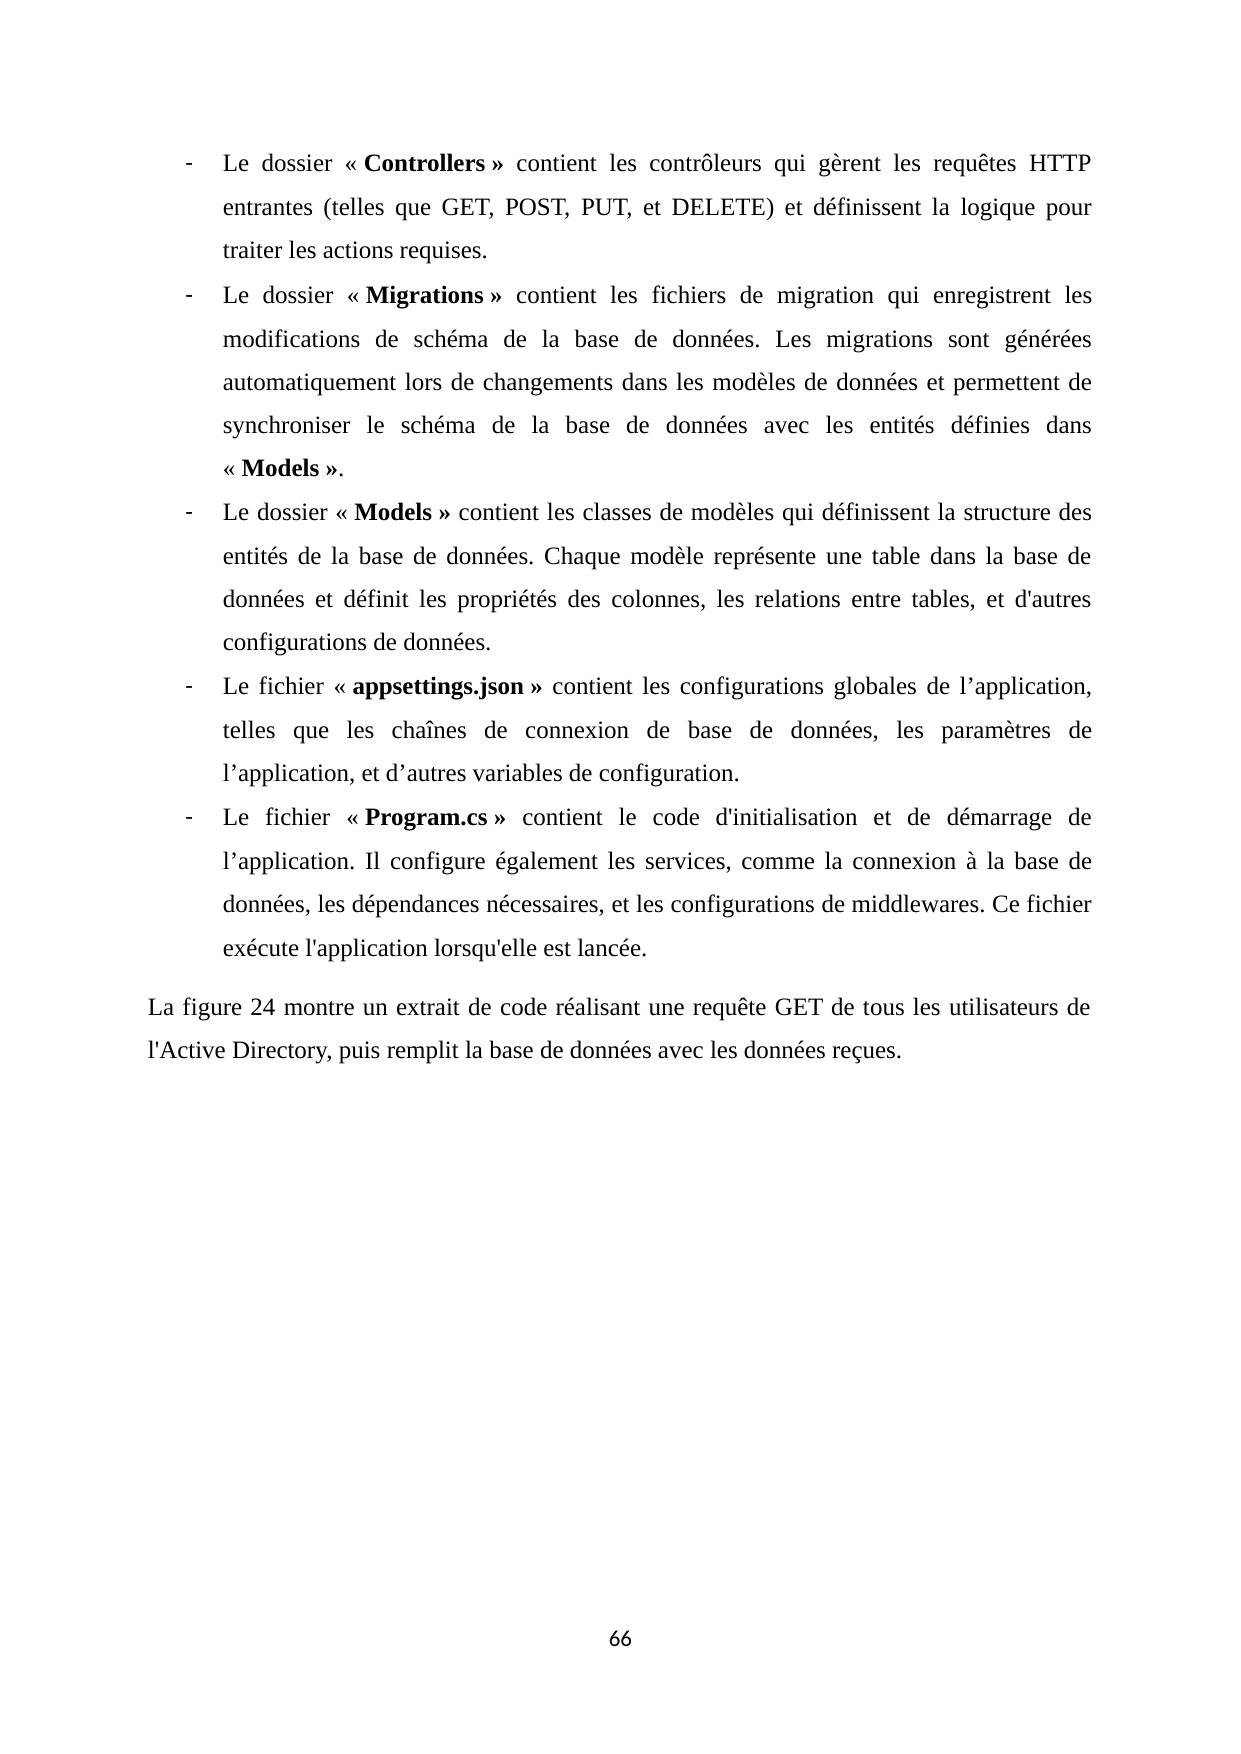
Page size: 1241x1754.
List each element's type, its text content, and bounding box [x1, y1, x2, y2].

list Le dossier « Controllers » contient les contrôleurs qui gèrent les requêtes HTTP entrantes (telles que GET, POST, PUT, et DELETE) et définissent la logique pour traiter les actions requises. [185, 148, 1093, 264]
list Le fichier « appsettings.json » contient les configurations globales de l’application, telles que les chaînes de connexion de base de données, les paramètres de l’application, et d’autres variables de configuration. [185, 670, 1093, 787]
list Le fichier « Program.cs » contient le code d'initialisation et de démarrage de l’application. Il configure également les services, comme la connexion à la base de données, les dépendances nécessaires, et les configurations de middlewares. Ce fichier exécute l'application lorsqu'elle est lancée. [185, 802, 1093, 961]
list Le dossier « Models » contient les classes de modèles qui définissent la structure des entités de la base de données. Chaque modèle représente une table dans la base de données et définit les propriétés des colonnes, les relations entre tables, et d'autres configurations de données. [185, 496, 1093, 656]
list Le dossier « Migrations » contient les fichiers de migration qui enregistrent les modifications de schéma de la base de données. Les migrations sont générées automatiquement lors de changements dans les modèles de données et permettent de synchroniser le schéma de la base de données avec les entités définies dans « Models ». [185, 279, 1093, 482]
text La figure 24 montre un extrait de code réalisant une requête GET de tous les utilisateurs de l'Active Directory, puis remplit la base de données avec les données reçues. [148, 992, 1093, 1064]
